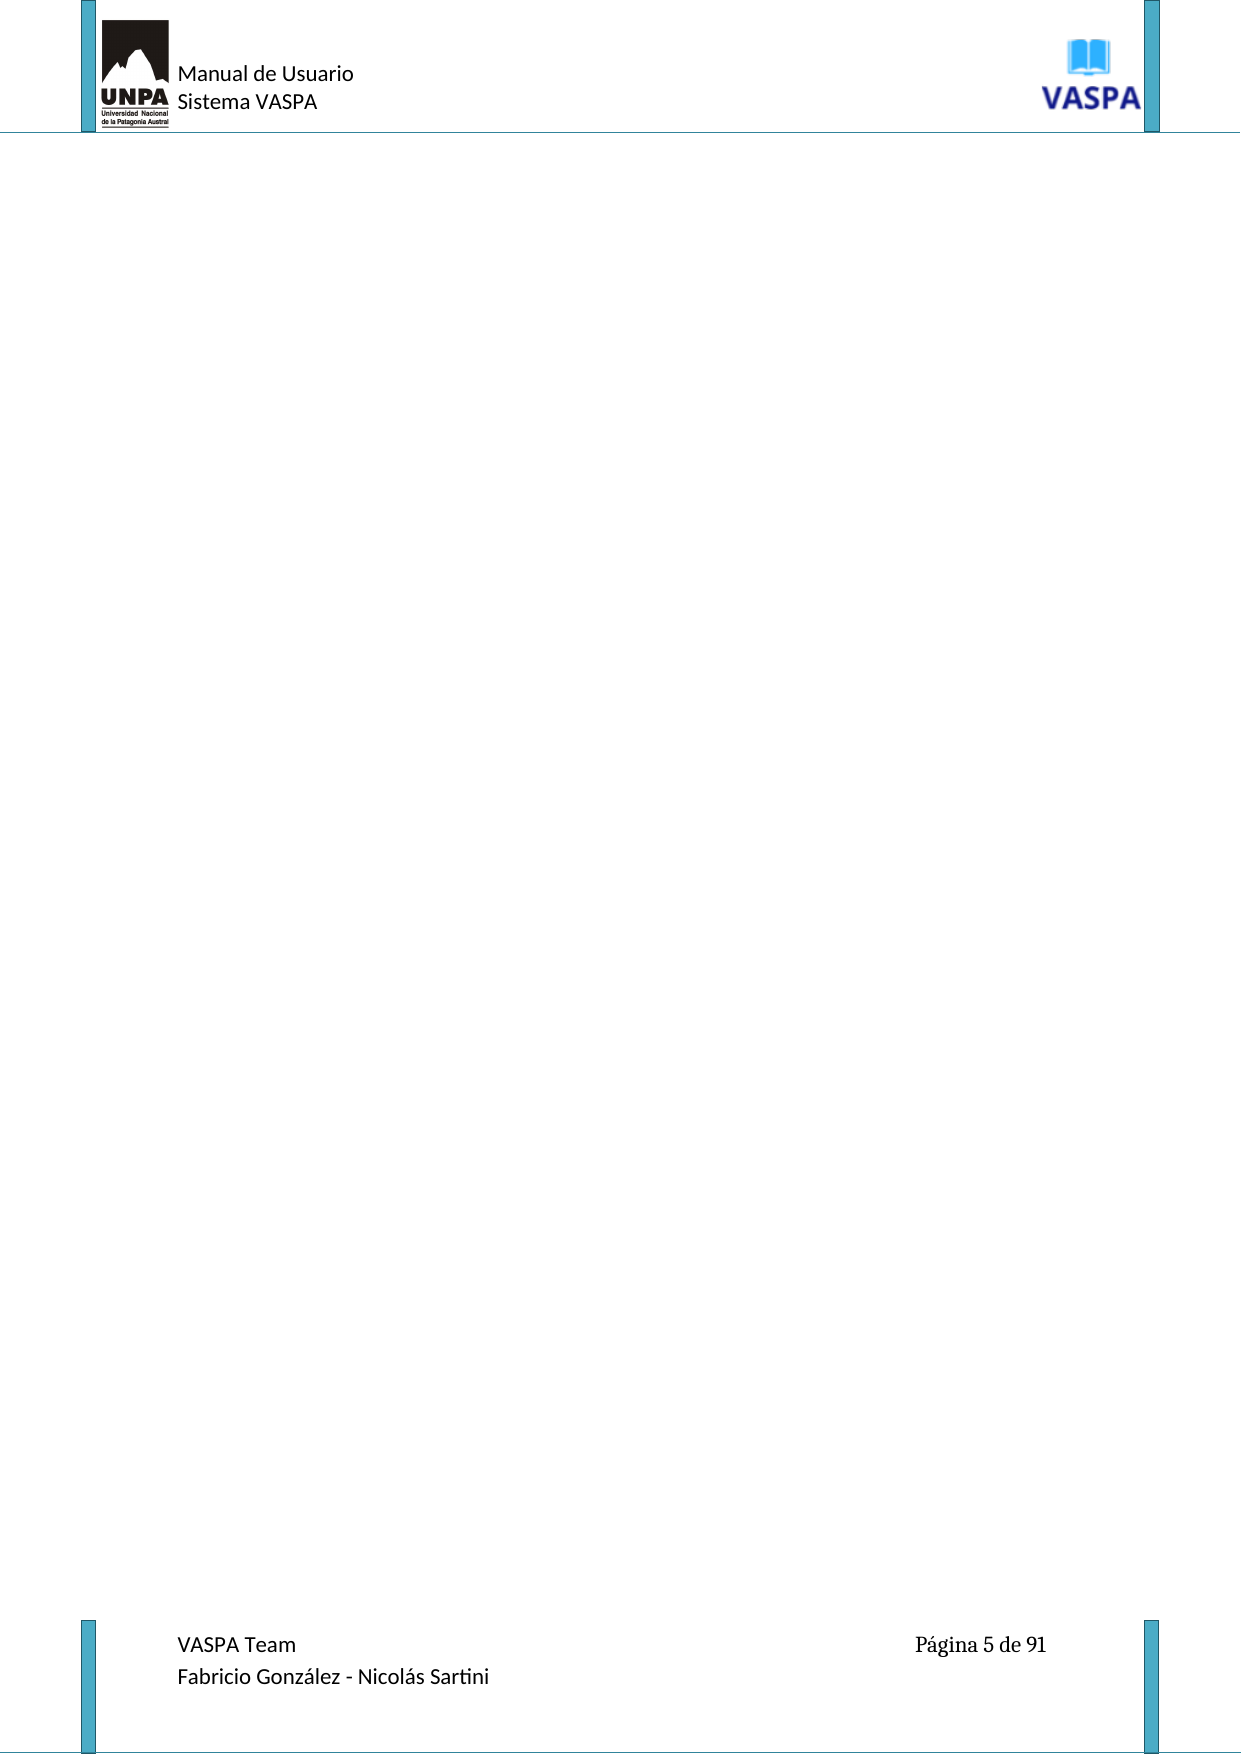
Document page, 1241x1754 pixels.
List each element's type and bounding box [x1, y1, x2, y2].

picture [1036, 19, 1146, 129]
picture [100, 18, 170, 129]
